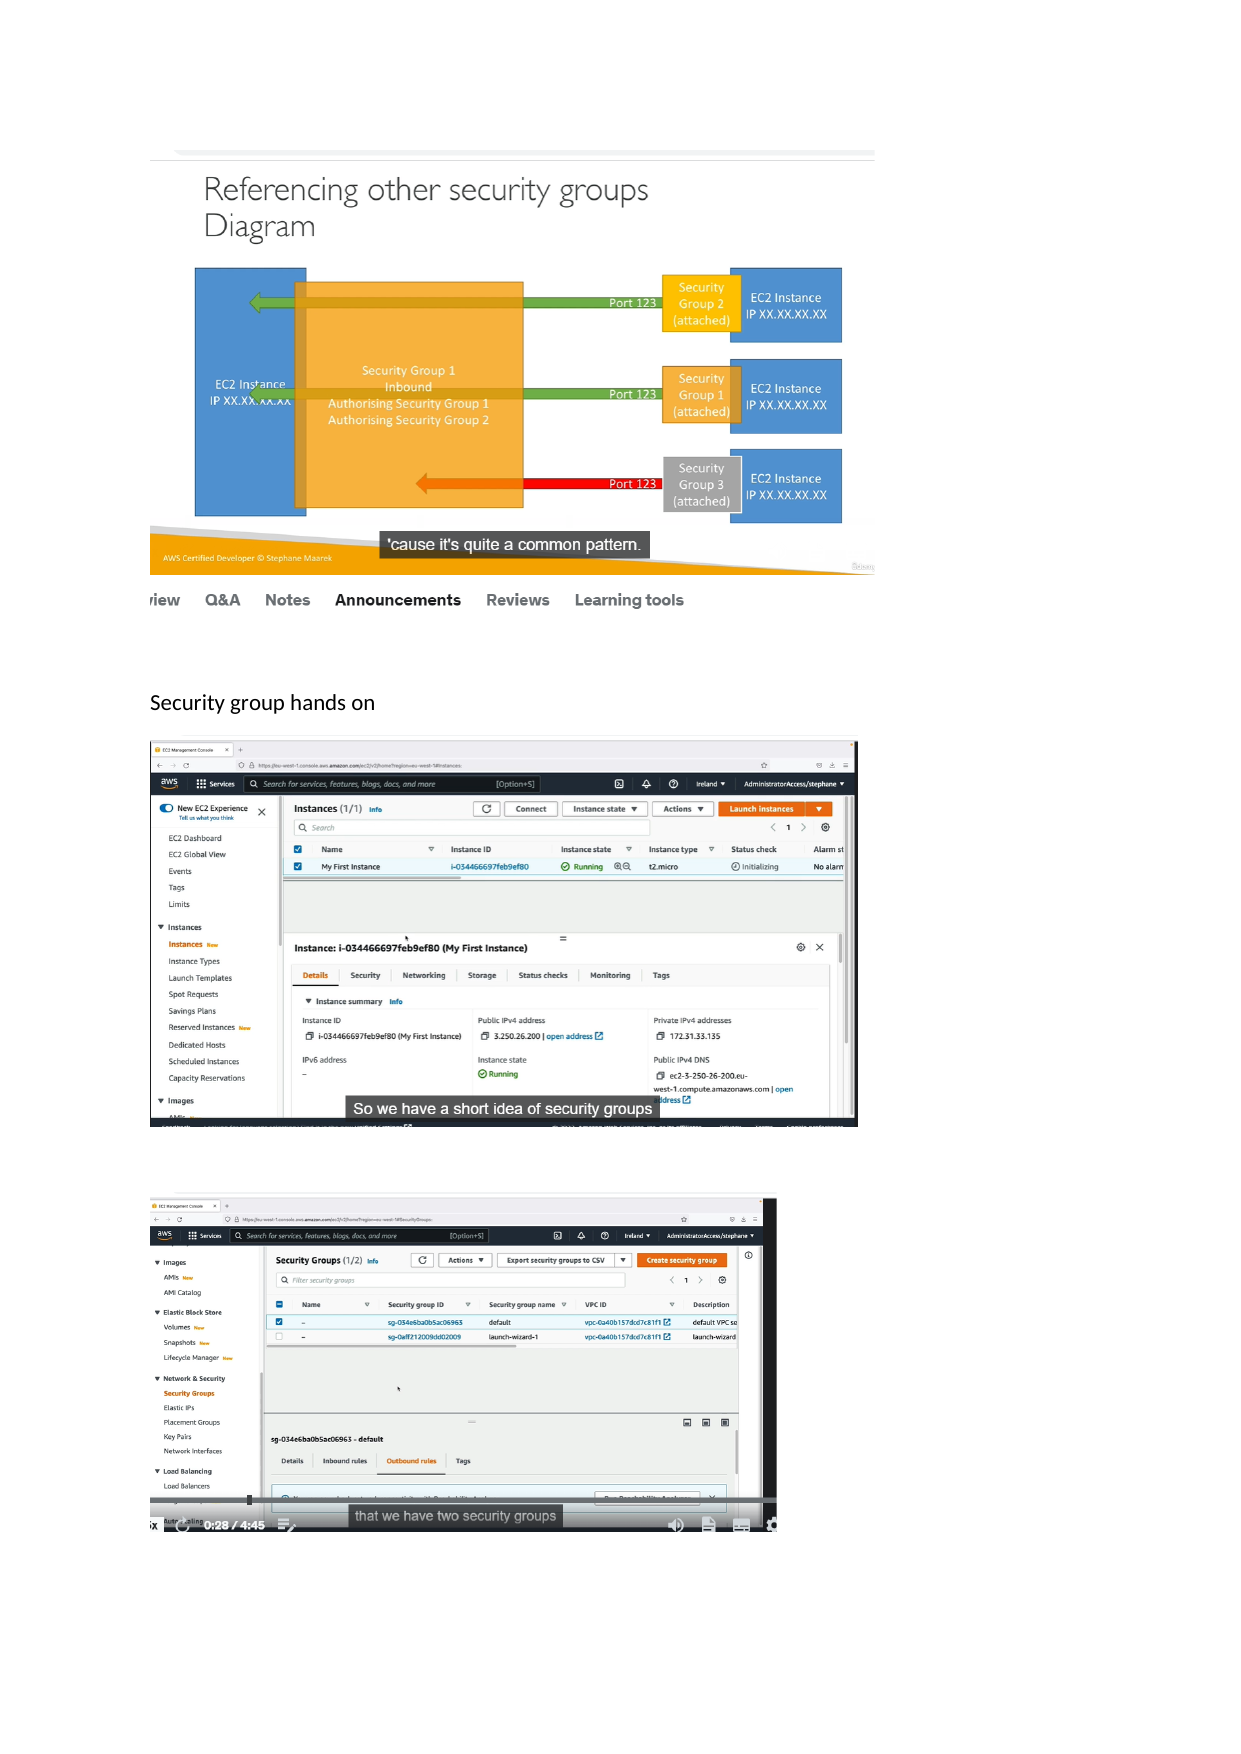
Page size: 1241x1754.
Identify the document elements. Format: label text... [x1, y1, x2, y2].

picture [150, 1192, 777, 1532]
text Security group hands on [150, 688, 1090, 716]
picture [150, 150, 875, 623]
picture [150, 735, 858, 1127]
